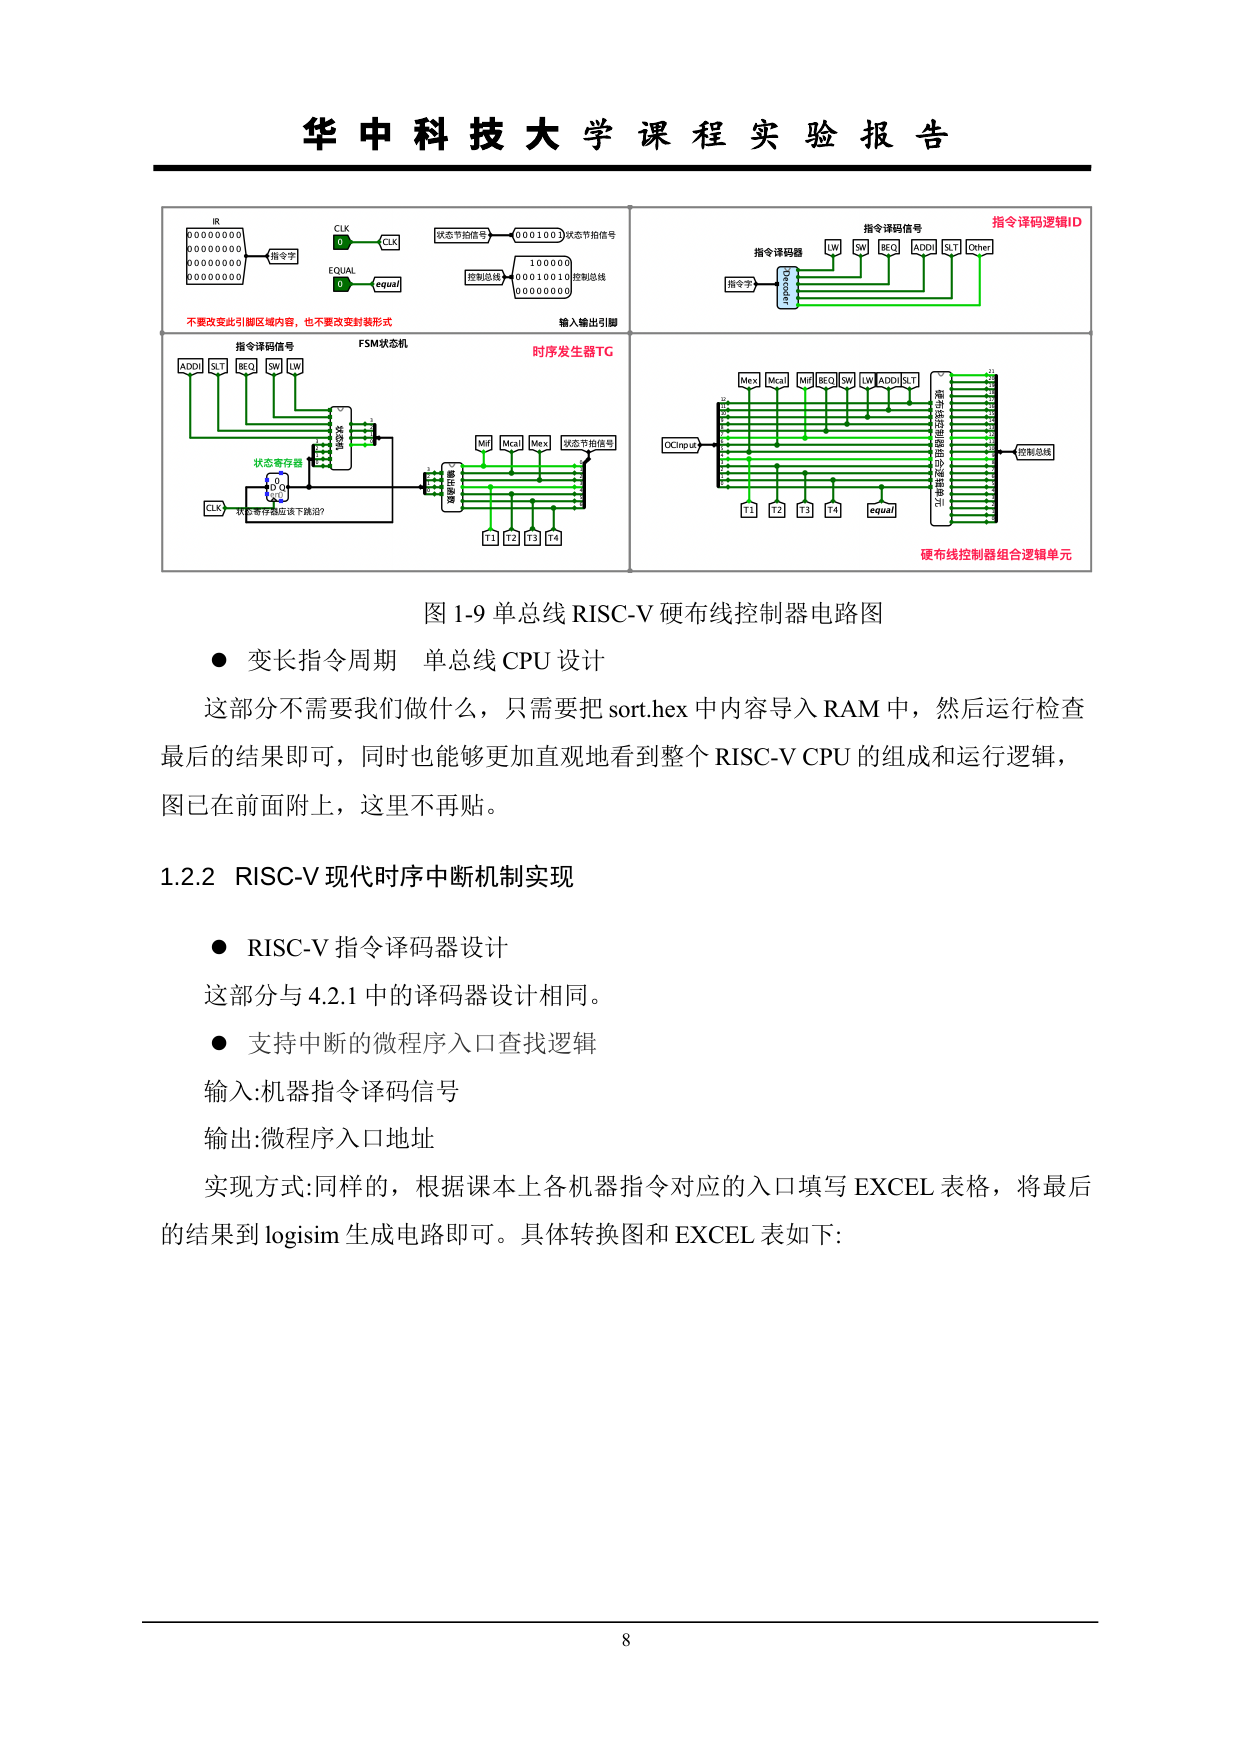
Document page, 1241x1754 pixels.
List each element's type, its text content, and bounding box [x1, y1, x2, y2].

text 这部分不需要我们做什么，只需要把sort.hex中内容导入RAM中，然后运行检查最后的结果即可，同时也能够更加直观地看到整个RISC-V CPU的组成和运行逻辑，图已在前面附上，这里不再贴。 [159, 684, 1093, 827]
list 支持中断的微程序入口查找逻辑 [209, 1018, 1093, 1066]
subtitle RISC-V现代时序中断机制实现 [159, 851, 1093, 899]
text 输入:机器指令译码信号 [159, 1066, 1093, 1114]
picture [159, 205, 1093, 573]
list 变长指令周期—单总线CPU设计 [209, 636, 1093, 684]
list RISC-V指令译码器设计 [209, 923, 1093, 971]
text 图1-9 单总线RISC-V硬布线控制器电路图 [334, 588, 1093, 636]
text 输出:微程序入口地址 [159, 1114, 1093, 1162]
text 实现方式:同样的，根据课本上各机器指令对应的入口填写EXCEL表格，将最后的结果到logisim生成电路即可。具体转换图和EXCEL表如下: [159, 1162, 1093, 1258]
text 这部分与4.2.1中的译码器设计相同。 [159, 971, 1093, 1018]
